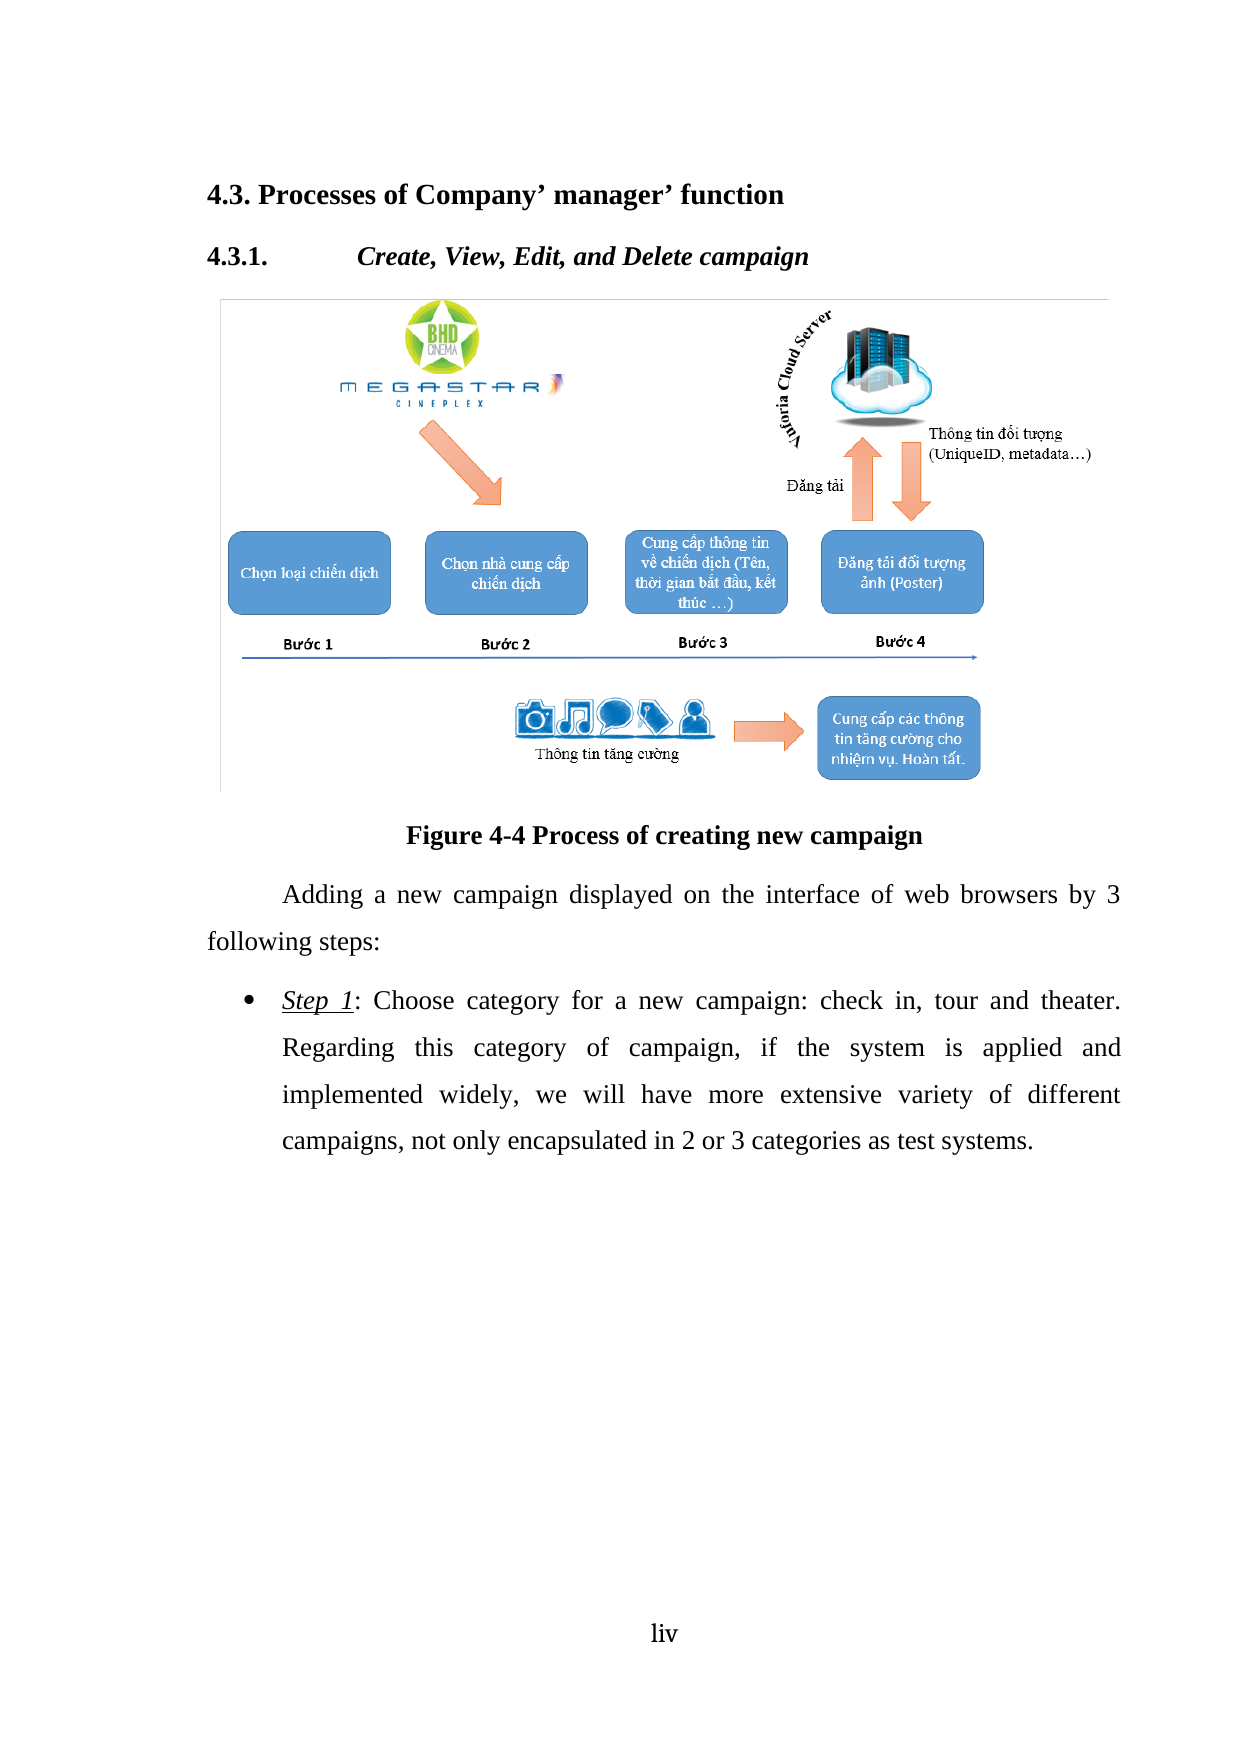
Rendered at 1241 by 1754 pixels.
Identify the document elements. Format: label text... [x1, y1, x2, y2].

text Figure 4-4 Process of creating new campaign [207, 819, 1122, 851]
text Adding a new campaign displayed on the interface of web browsers by 3 following steps: [207, 878, 1122, 956]
picture [220, 299, 1109, 792]
subtitle 4.3.1. Create, View, Edit, and Delete campaign [207, 240, 1122, 271]
subtitle 4.3. Processes of Company’ manager’ function [207, 177, 1122, 211]
list Step 1: Choose category for a new campaign: check in, tour and theater. Regarding this category of campaign, if the system is applied and implemented widely, we will have more extensive variety of different campaigns, not only encapsulated in 2 or 3 categories as test systems. [244, 984, 1122, 1156]
